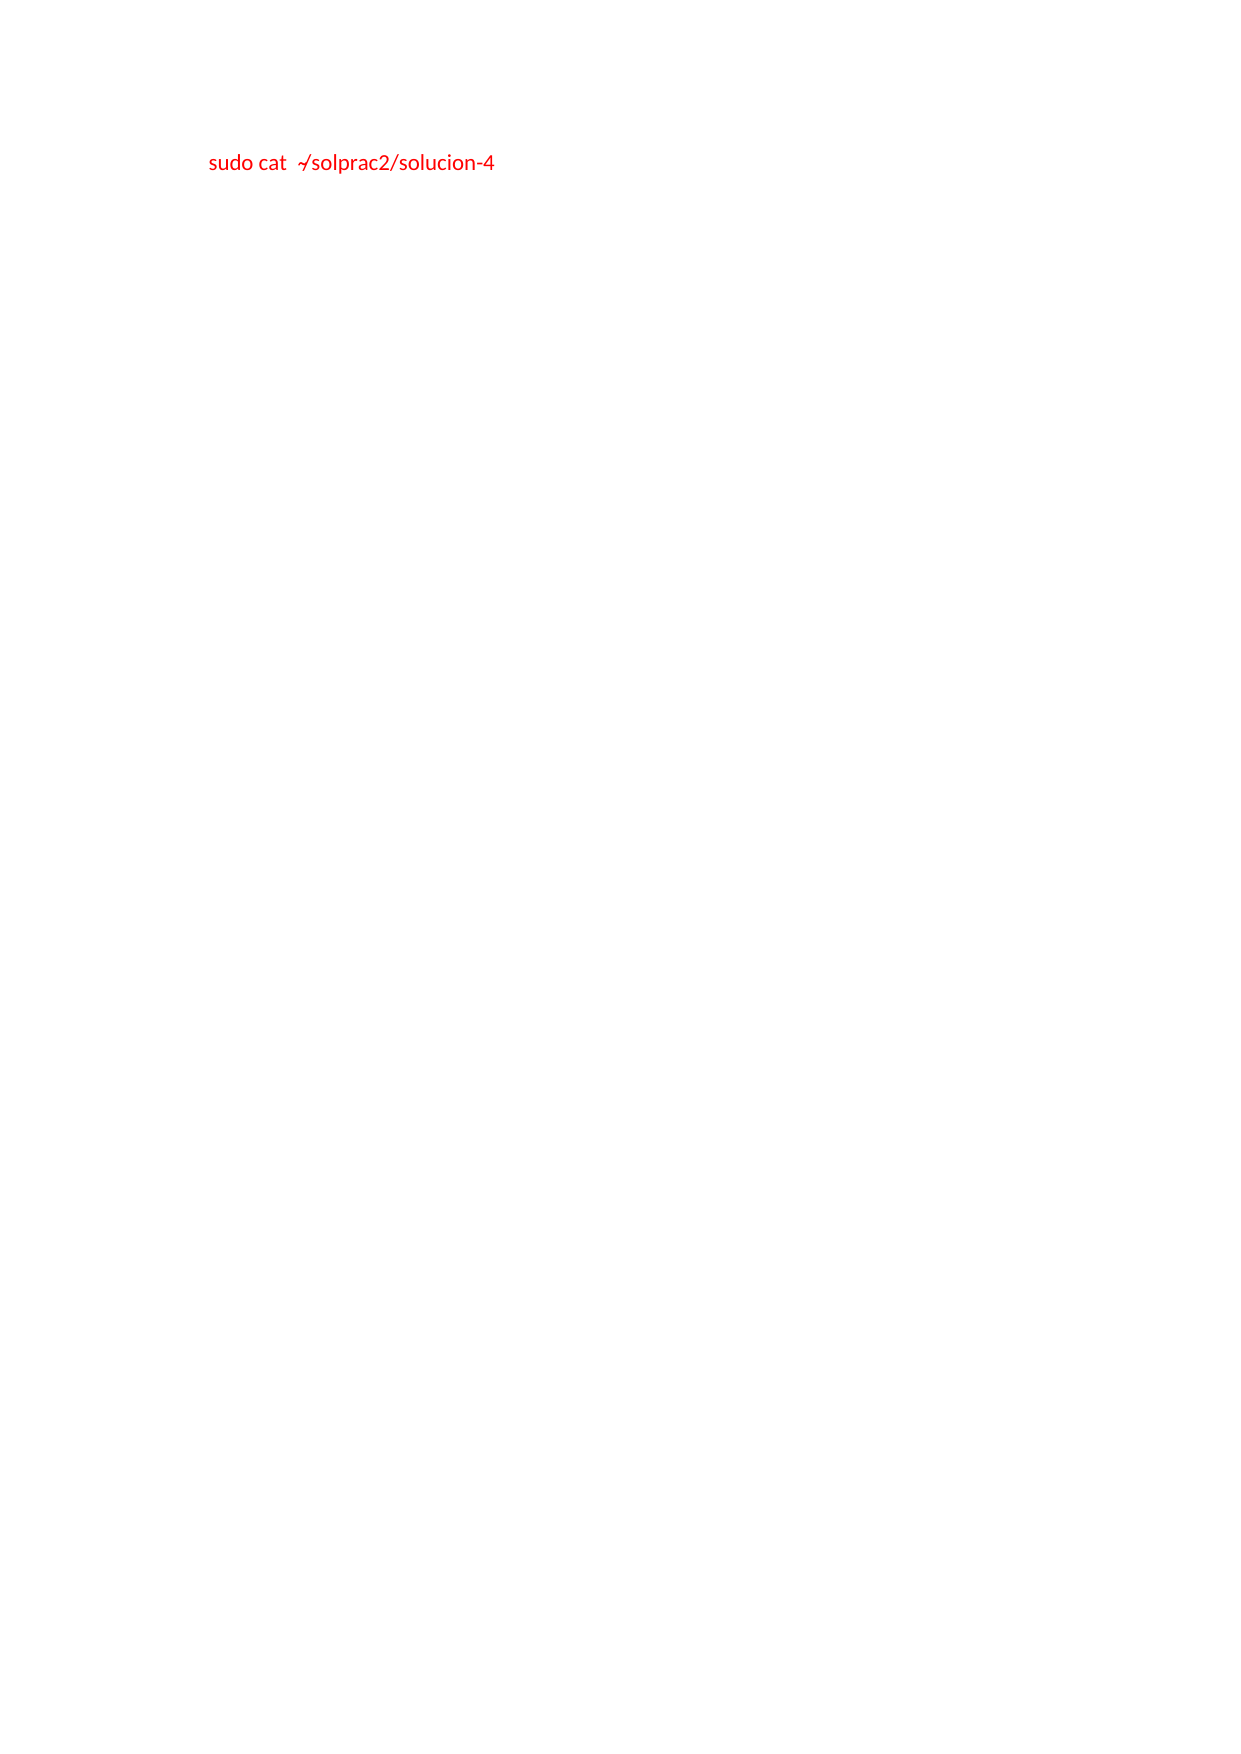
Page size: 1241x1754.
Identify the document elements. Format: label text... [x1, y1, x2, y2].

text sudo cat ̴̴/solprac2/solucion-4 [177, 148, 1063, 176]
